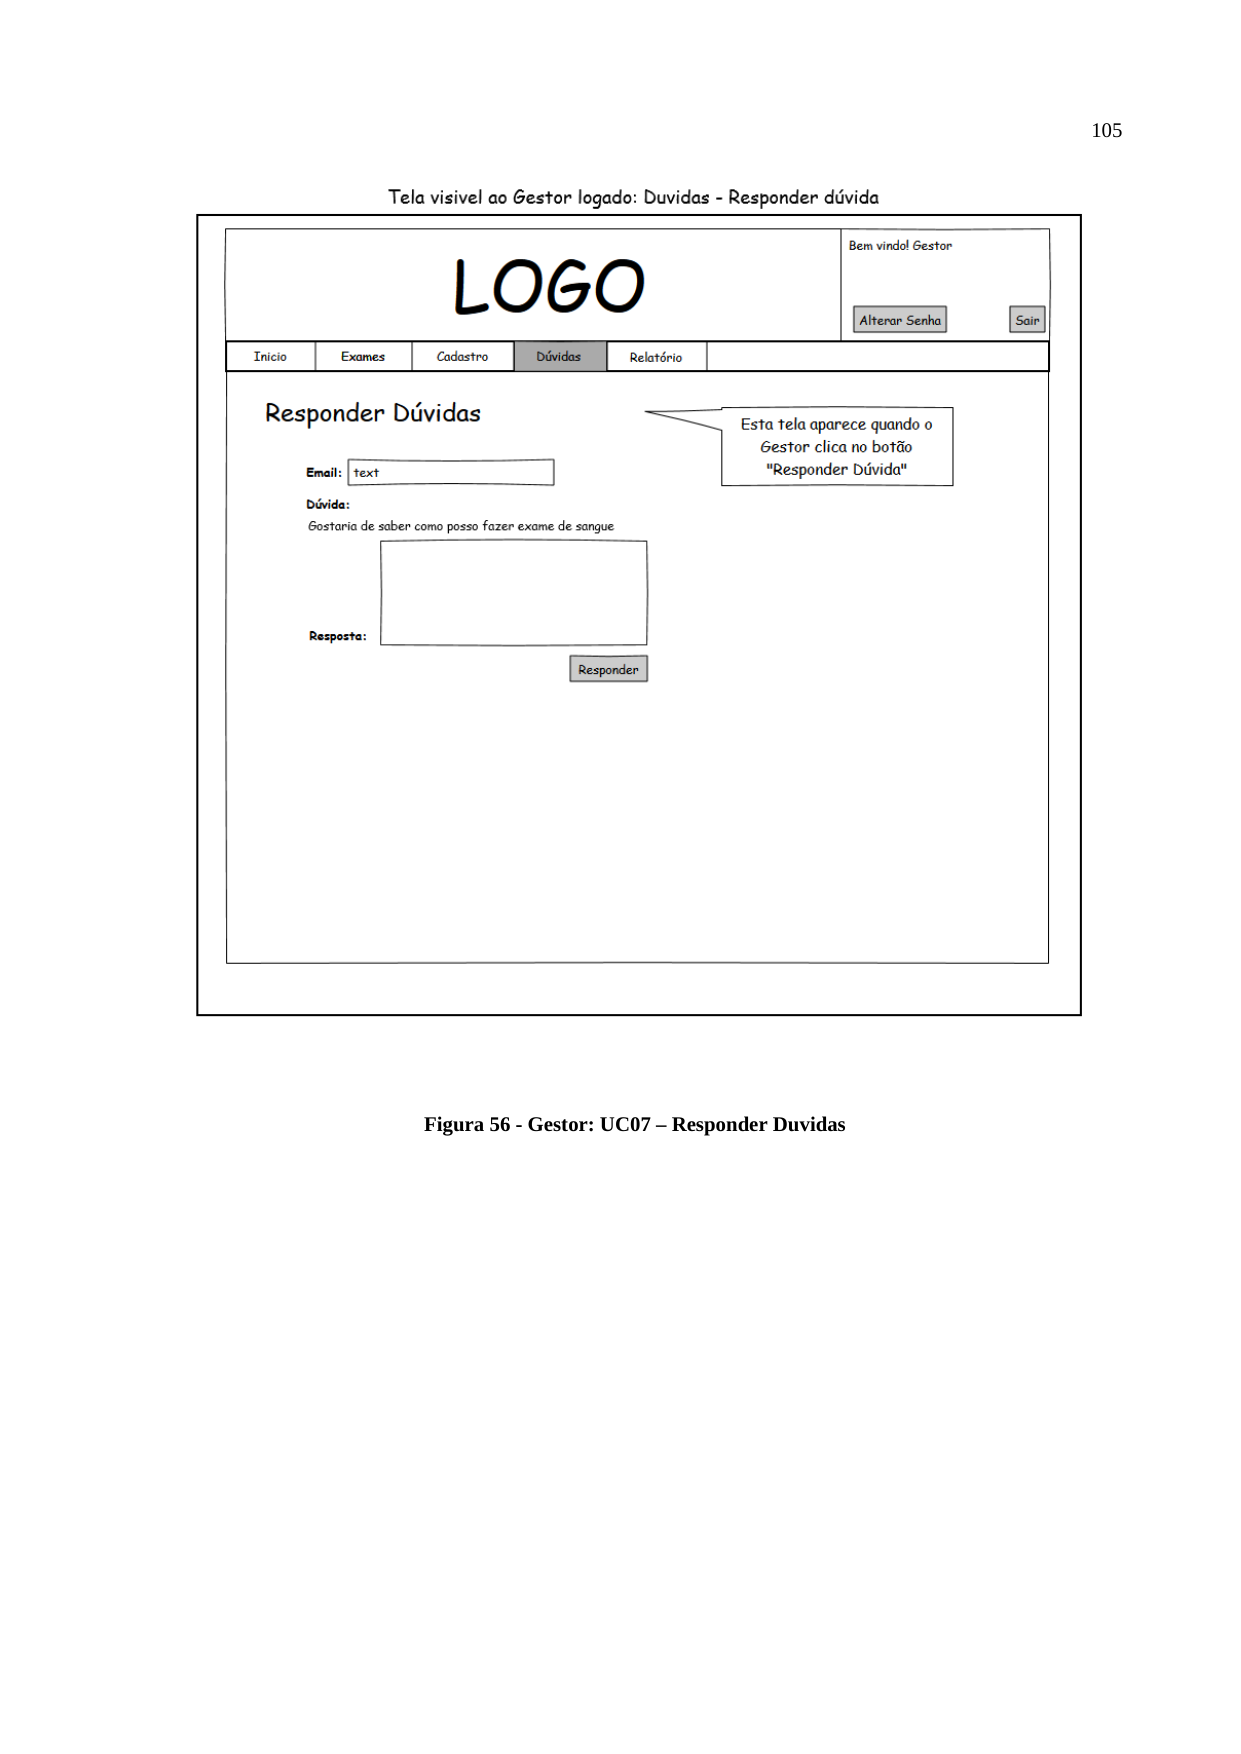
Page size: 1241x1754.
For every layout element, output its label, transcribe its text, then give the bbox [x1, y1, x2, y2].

picture [147, 177, 1122, 1085]
